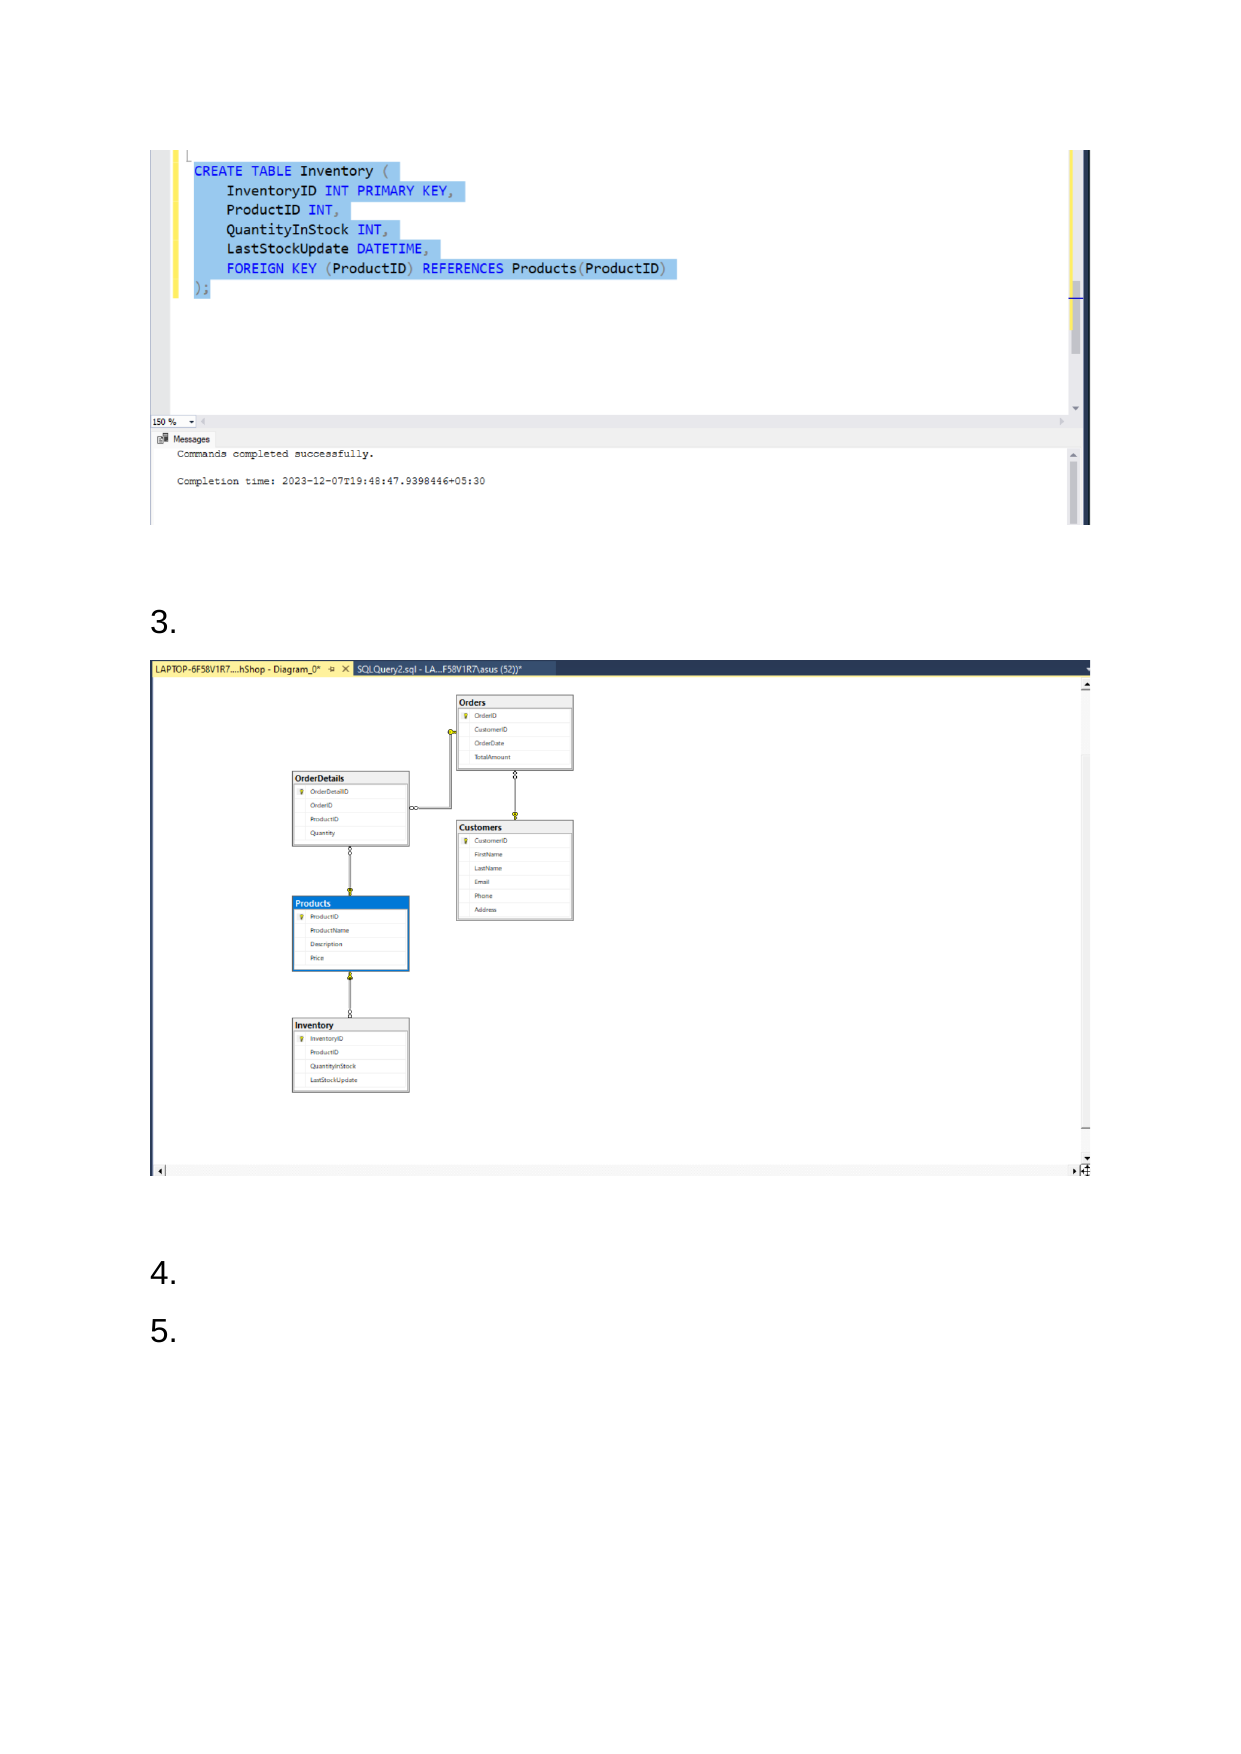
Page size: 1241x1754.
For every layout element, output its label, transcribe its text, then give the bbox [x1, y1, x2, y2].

text 5. [150, 1311, 1090, 1349]
text 3. [150, 602, 1090, 640]
picture [150, 150, 1091, 525]
text 4. [150, 1253, 1090, 1291]
picture [150, 660, 1091, 1176]
